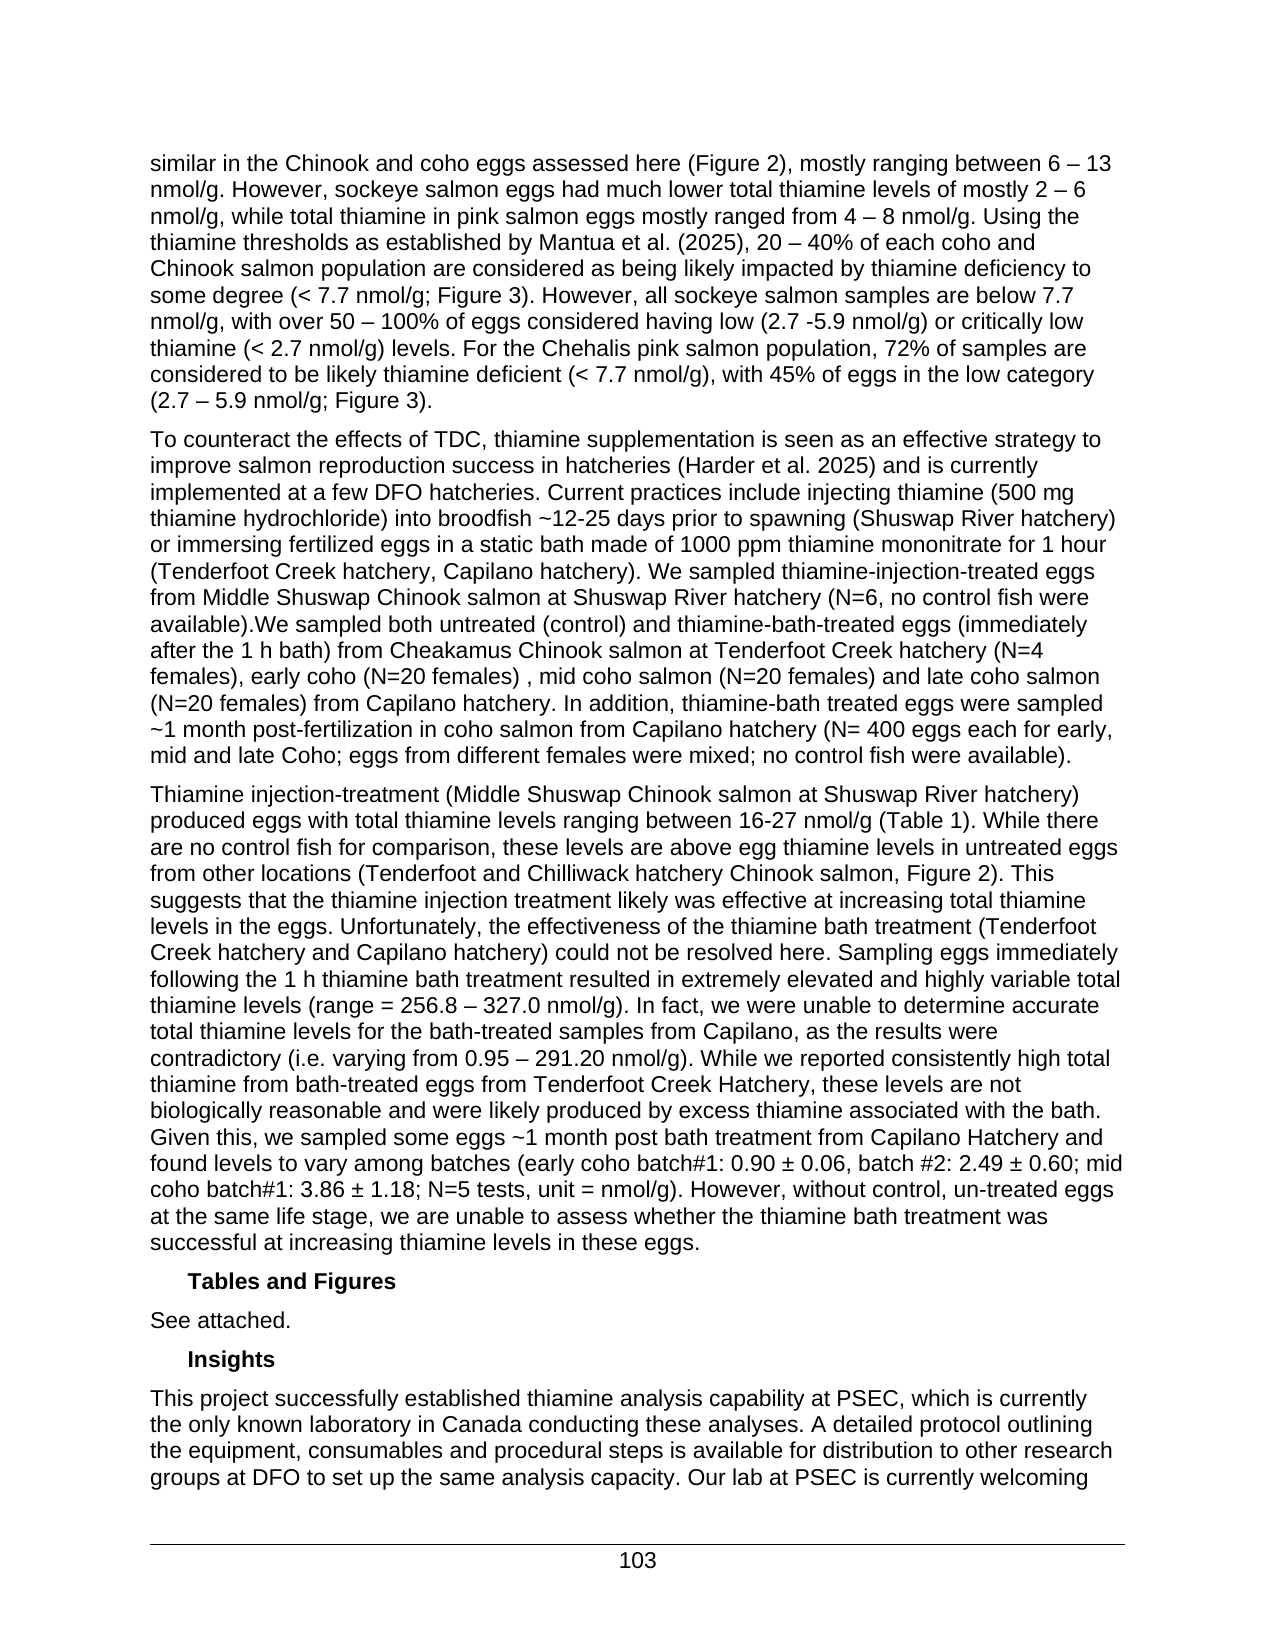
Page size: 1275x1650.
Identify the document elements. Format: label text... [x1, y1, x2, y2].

text See attached. [150, 1307, 1125, 1333]
subtitle Tables and Figures [187, 1268, 1125, 1294]
text Thiamine injection-treatment (Middle Shuswap Chinook salmon at Shuswap River hatchery) produced eggs with total thiamine levels ranging between 16-27 nmol/g (Table 1). While there are no control fish for comparison, these levels are above egg thiamine levels in untreated eggs from other locations (Tenderfoot and Chilliwack hatchery Chinook salmon, Figure 2). This suggests that the thiamine injection treatment likely was effective at increasing total thiamine levels in the eggs. Unfortunately, the effectiveness of the thiamine bath treatment (Tenderfoot Creek hatchery and Capilano hatchery) could not be resolved here. Sampling eggs immediately following the 1 h thiamine bath treatment resulted in extremely elevated and highly variable total thiamine levels (range = 256.8 – 327.0 nmol/g). In fact, we were unable to determine accurate total thiamine levels for the bath-treated samples from Capilano, as the results were contradictory (i.e. varying from 0.95 – 291.20 nmol/g). While we reported consistently high total thiamine from bath-treated eggs from Tenderfoot Creek Hatchery, these levels are not biologically reasonable and were likely produced by excess thiamine associated with the bath. Given this, we sampled some eggs ~1 month post bath treatment from Capilano Hatchery and found levels to vary among batches (early coho batch#1: 0.90 ± 0.06, batch #2: 2.49 ± 0.60; mid coho batch#1: 3.86 ± 1.18; N=5 tests, unit = nmol/g). However, without control, un-treated eggs at the same life stage, we are unable to assess whether the thiamine bath treatment was successful at increasing thiamine levels in these eggs. [150, 781, 1125, 1256]
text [150, 1384, 1125, 1490]
text To counteract the effects of TDC, thiamine supplementation is seen as an effective strategy to improve salmon reproduction success in hatcheries (Harder et al. 2025) and is currently implemented at a few DFO hatcheries. Current practices include injecting thiamine (500 mg thiamine hydrochloride) into broodfish ~12-25 days prior to spawning (Shuswap River hatchery) or immersing fertilized eggs in a static bath made of 1000 ppm thiamine mononitrate for 1 hour (Tenderfoot Creek hatchery, Capilano hatchery). We sampled thiamine-injection-treated eggs from Middle Shuswap Chinook salmon at Shuswap River hatchery (N=6, no control fish were available).We sampled both untreated (control) and thiamine-bath-treated eggs (immediately after the 1 h bath) from Cheakamus Chinook salmon at Tenderfoot Creek hatchery (N=4 females), early coho (N=20 females) , mid coho salmon (N=20 females) and late coho salmon (N=20 females) from Capilano hatchery. In addition, thiamine-bath treated eggs were sampled ~1 month post-fertilization in coho salmon from Capilano hatchery (N= 400 eggs each for early, mid and late Coho; eggs from different females were mixed; no control fish were available). [150, 426, 1125, 769]
subtitle Insights [187, 1346, 1125, 1372]
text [150, 150, 1125, 413]
